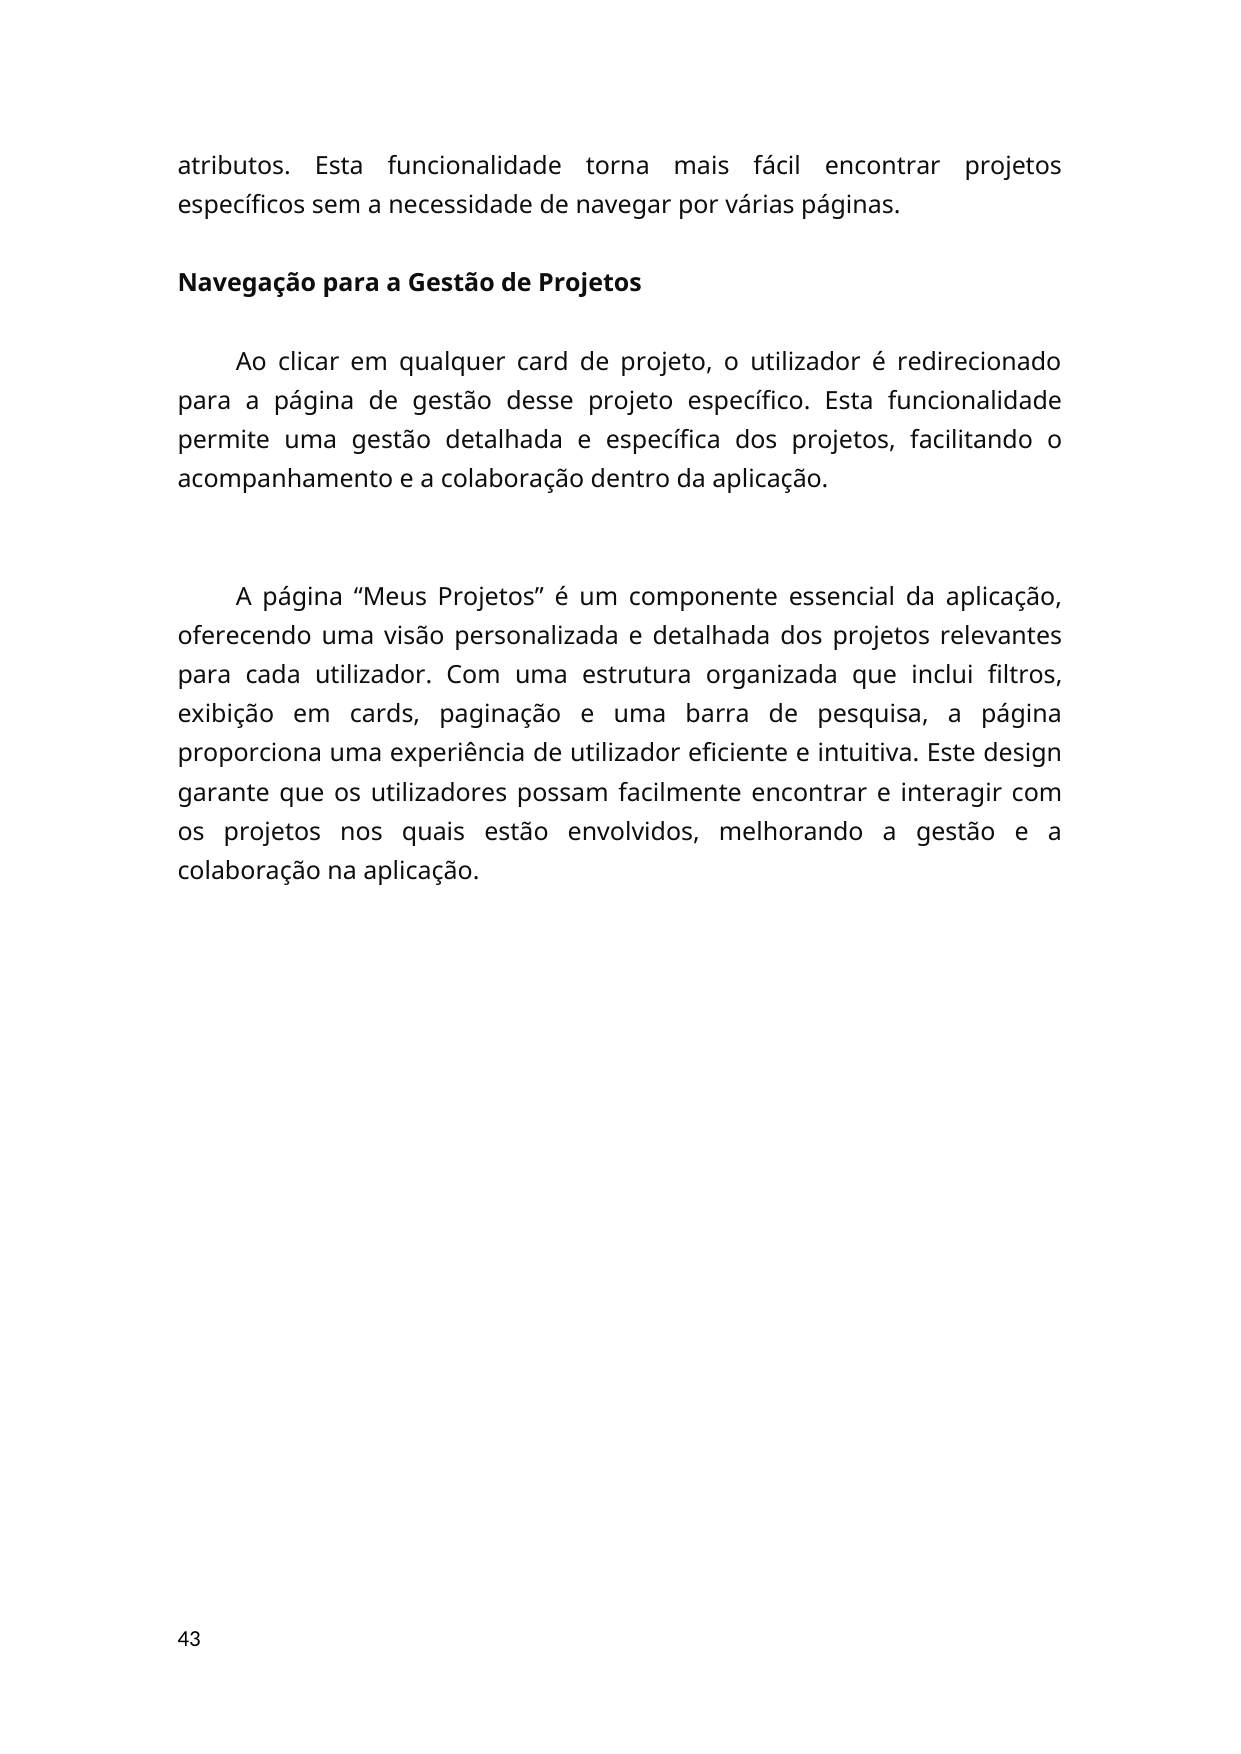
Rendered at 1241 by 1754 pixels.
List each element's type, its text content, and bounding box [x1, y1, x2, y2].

text Ao clicar em qualquer card de projeto, o utilizador é redirecionado para a página de gestão desse projeto específico. Esta funcionalidade permite uma gestão detalhada e específica dos projetos, facilitando o acompanhamento e a colaboração dentro da aplicação. [177, 343, 1063, 495]
text Navegação para a Gestão de Projetos [177, 265, 1063, 299]
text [177, 148, 1063, 221]
text A página “Meus Projetos” é um componente essencial da aplicação, oferecendo uma visão personalizada e detalhada dos projetos relevantes para cada utilizador. Com uma estrutura organizada que inclui filtros, exibição em cards, paginação e uma barra de pesquisa, a página proporciona uma experiência de utilizador eficiente e intuitiva. Este design garante que os utilizadores possam facilmente encontrar e interagir com os projetos nos quais estão envolvidos, melhorando a gestão e a colaboração na aplicação. [177, 578, 1063, 887]
